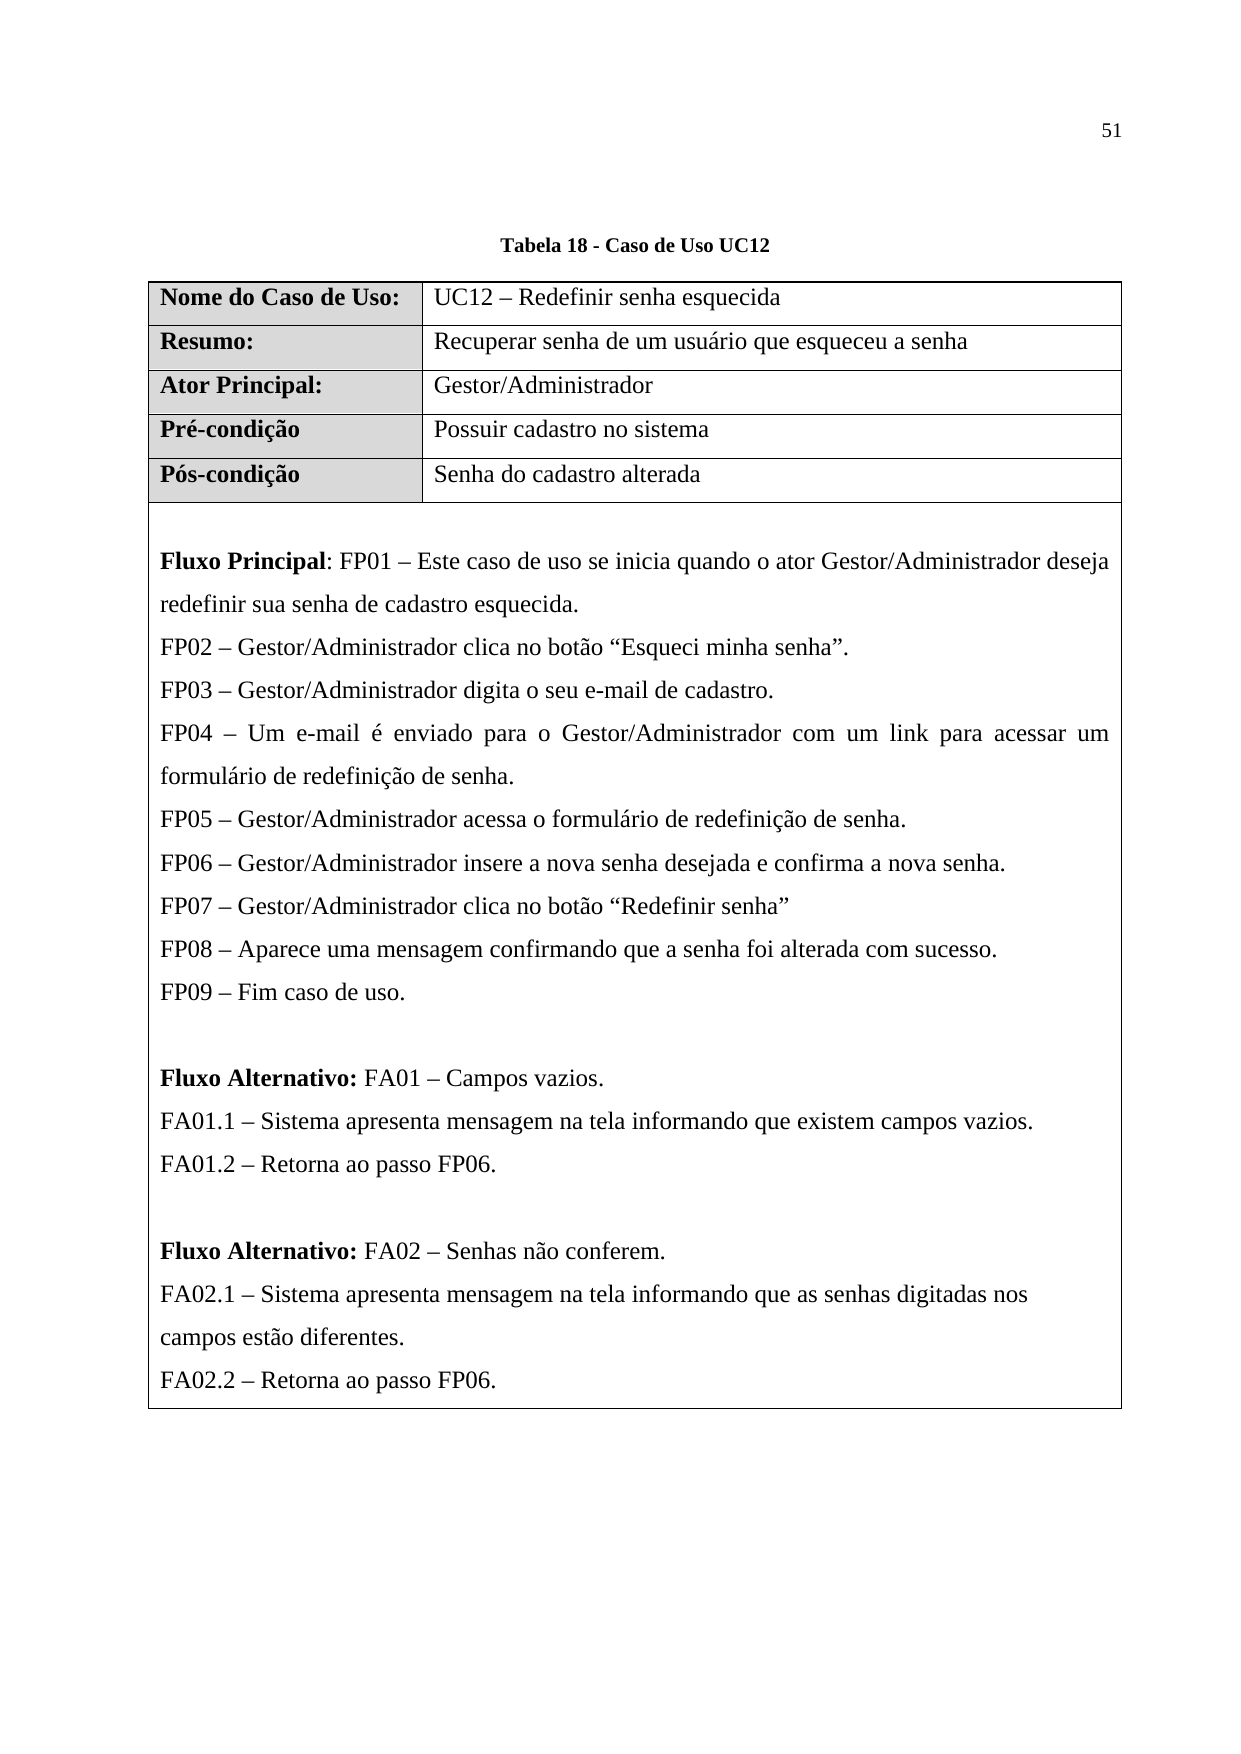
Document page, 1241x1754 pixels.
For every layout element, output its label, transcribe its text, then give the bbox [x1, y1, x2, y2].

table_cell Possuir cadastro no sistema [423, 415, 1121, 458]
table_cell Senha do cadastro alterada [423, 459, 1121, 502]
table_cell Recuperar senha de um usuário que esqueceu a senha [423, 326, 1121, 369]
table_cell Ator Principal: [149, 371, 422, 413]
table_cell Gestor/Administrador [423, 371, 1121, 413]
table_cell Fluxo Principal: FP01 – Este caso de uso se inicia quando o ator Gestor/Administrador deseja redefinir sua senha de cadastro esquecida. FP02 – Gestor/Administrador clica no botão “Esqueci minha senha”. FP03 – Gestor/Administrador digita o seu e-mail de cadastro. FP04 – Um e-mail é enviado para o Gestor/Administrador com um link para acessar um formulário de redefinição de senha. FP05 – Gestor/Administrador acessa o formulário de redefinição de senha. FP06 – Gestor/Administrador insere a nova senha desejada e confirma a nova senha. FP07 – Gestor/Administrador clica no botão “Redefinir senha” FP08 – Aparece uma mensagem confirmando que a senha foi alterada com sucesso. FP09 – Fim caso de uso. Fluxo Alternativo: FA01 – Campos vazios. FA01.1 – Sistema apresenta mensagem na tela informando que existem campos vazios. FA01.2 – Retorna ao passo FP06. Fluxo Alternativo: FA02 – Senhas não conferem. FA02.1 – Sistema apresenta mensagem na tela informando que as senhas digitadas nos campos estão diferentes. FA02.2 – Retorna ao passo FP06. [149, 503, 1121, 1408]
table_header Nome do Caso de Uso: [149, 283, 422, 325]
table_cell Pós-condição [149, 459, 422, 502]
table_header UC12 – Redefinir senha esquecida [423, 283, 1121, 325]
table_cell Resumo: [149, 326, 422, 369]
table_cell Pré-condição [149, 415, 422, 458]
